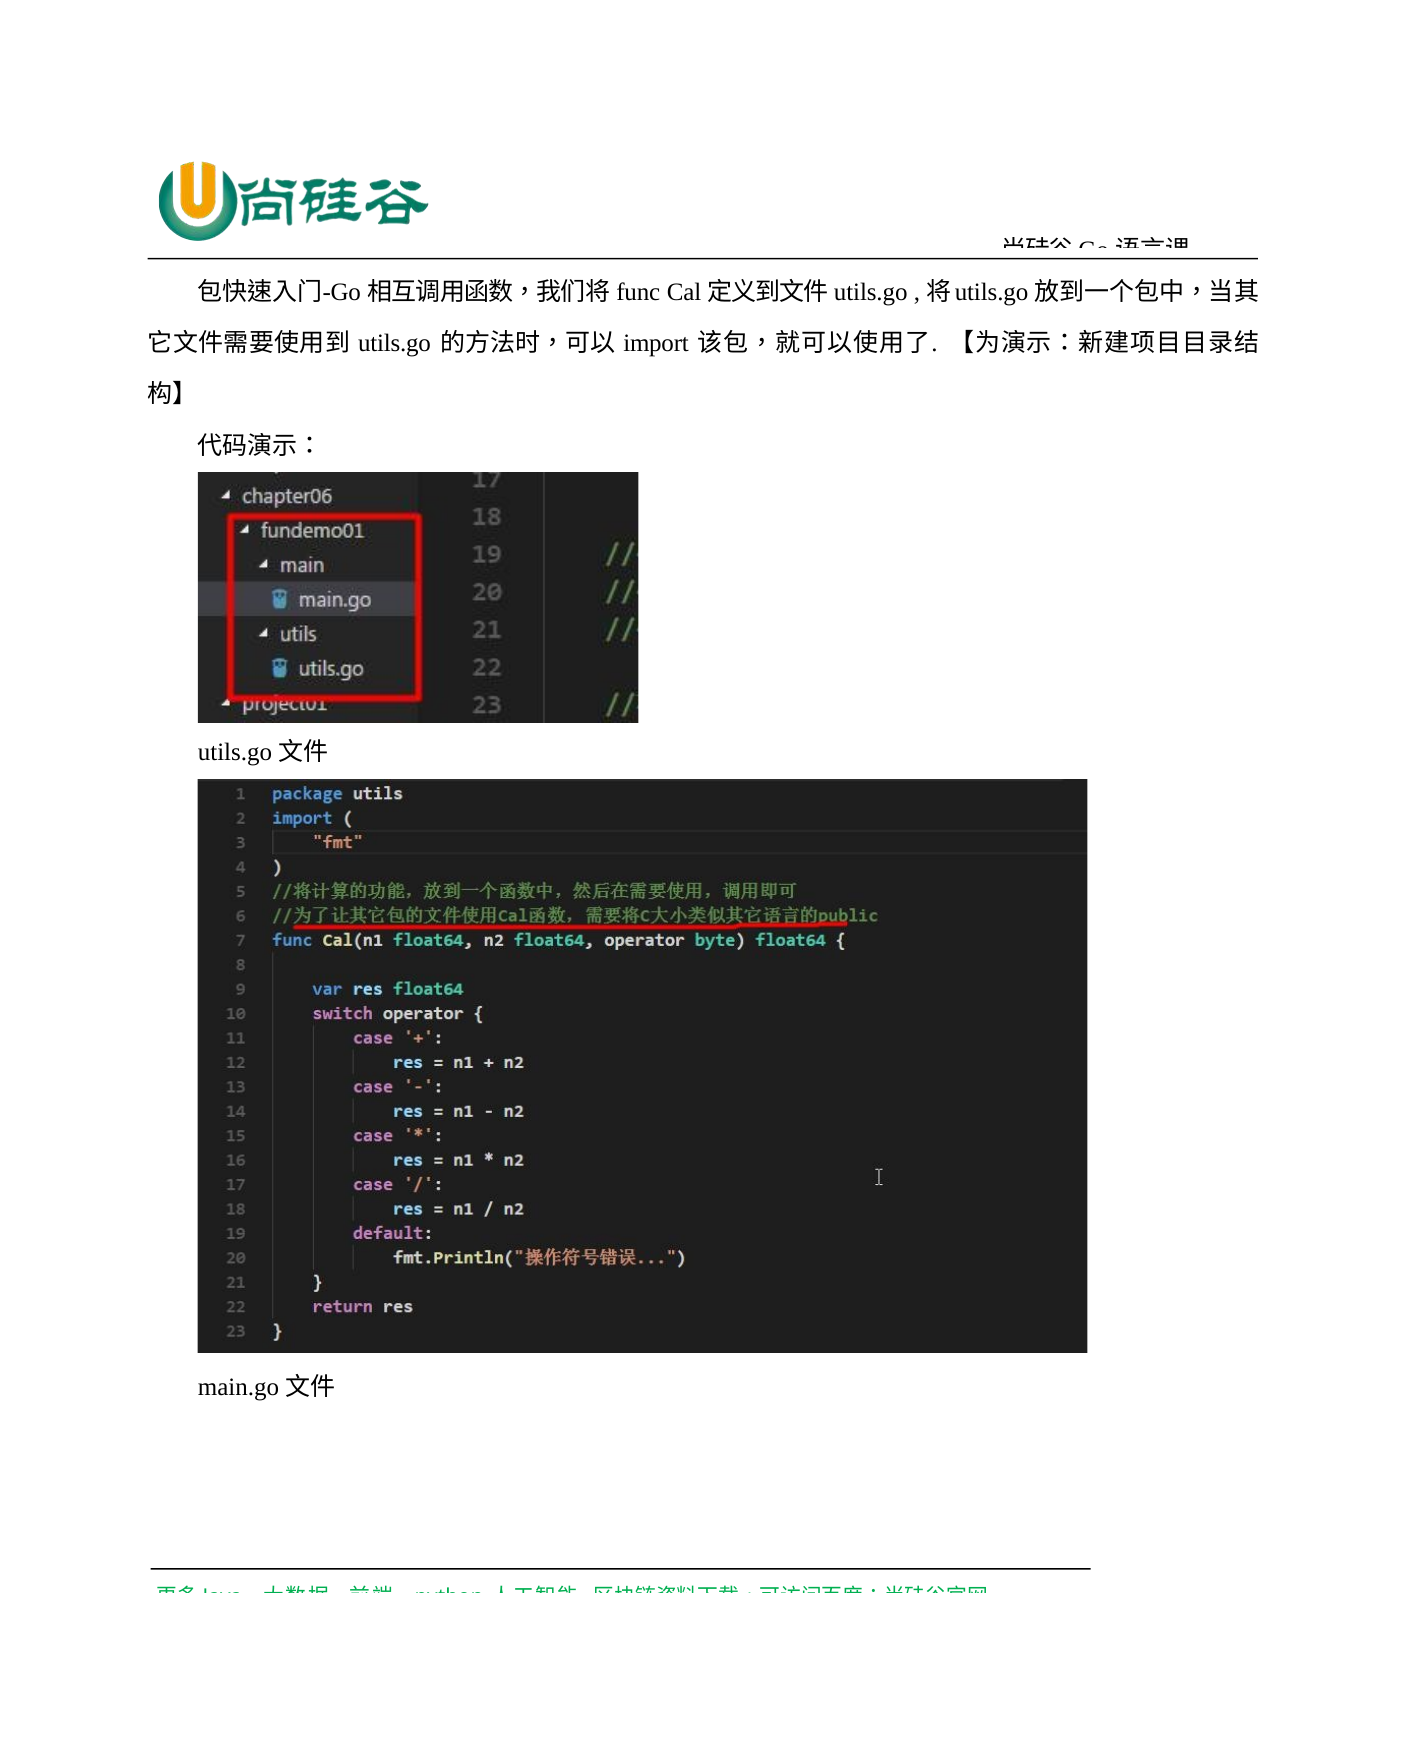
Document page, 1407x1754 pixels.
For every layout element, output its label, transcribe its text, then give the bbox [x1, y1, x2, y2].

text 代码演示： [198, 427, 1319, 461]
text 包快速入门-Go 相互调用函数，我们将 func Cal 定义到文件 utils.go , 将 utils.go 放到一个包中，当其它文件需要使用到 utils.go 的方法时，可以 import 该包，就可以使用了. 【为演示：新建项目目录结构】 [148, 273, 1260, 410]
text main.go 文件 [198, 1369, 1319, 1403]
picture [197, 472, 639, 723]
picture [158, 161, 429, 241]
picture [197, 779, 1088, 1353]
